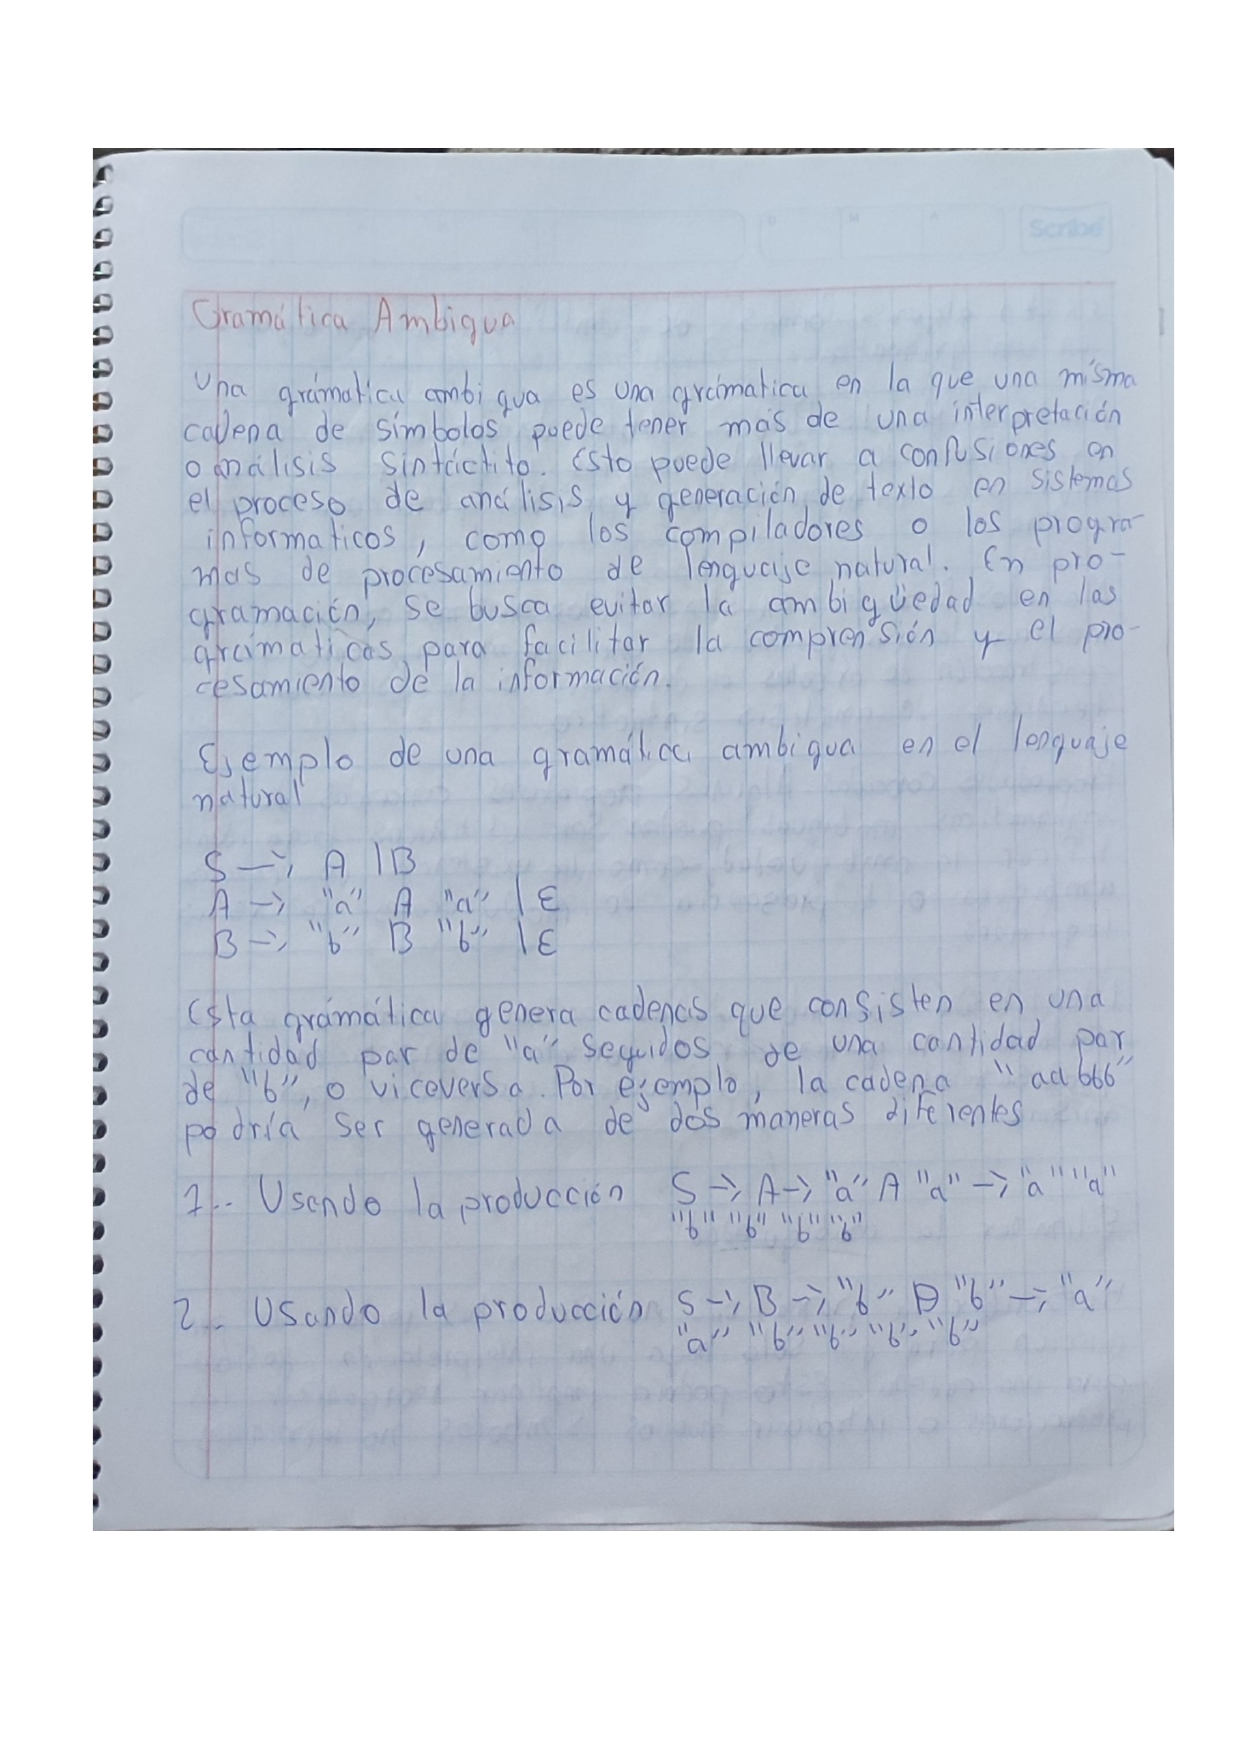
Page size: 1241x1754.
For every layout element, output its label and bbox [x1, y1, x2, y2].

picture [92, 148, 1175, 1531]
